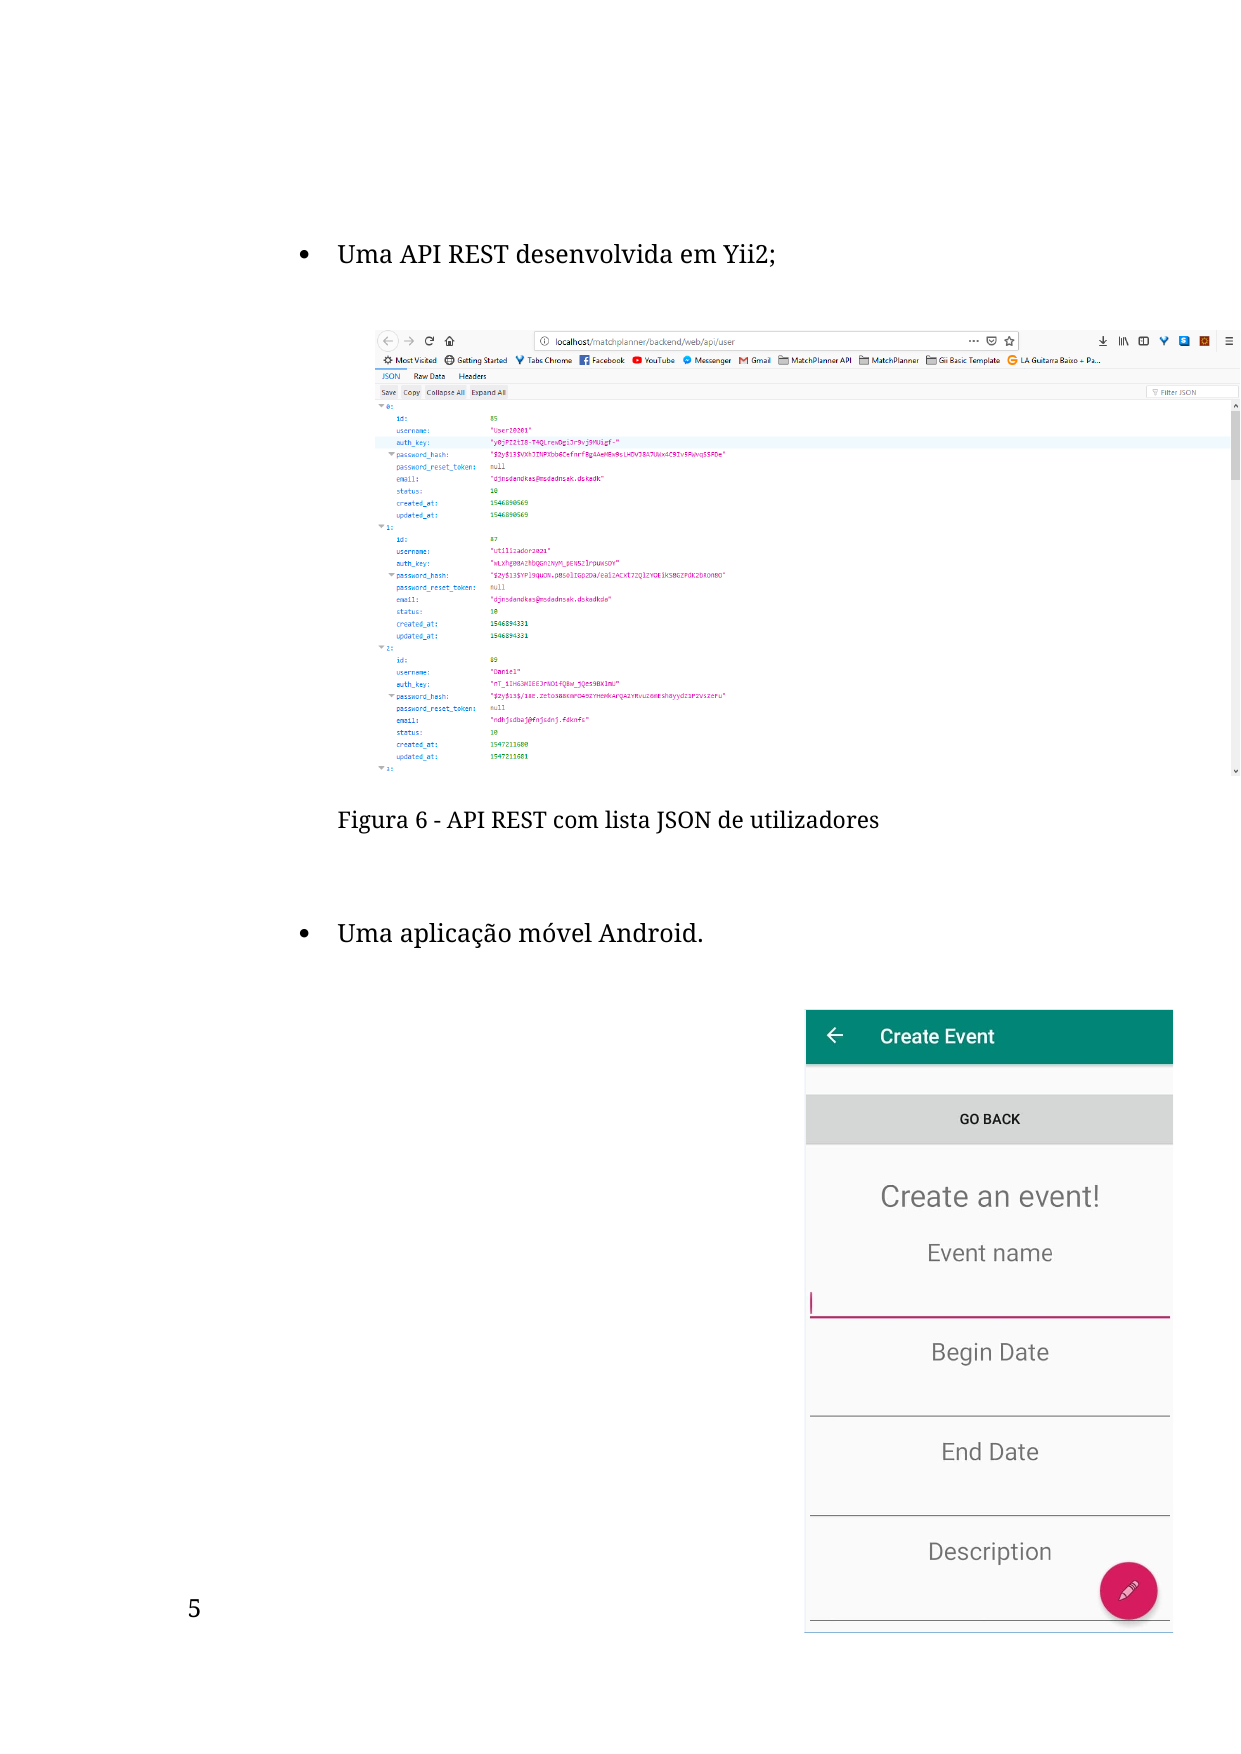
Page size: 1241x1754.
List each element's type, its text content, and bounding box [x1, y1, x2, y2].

list Uma aplicação móvel Android. [300, 916, 1053, 950]
picture [375, 330, 1241, 776]
text Figura 6 - API REST com lista JSON de utilizadores [187, 804, 1053, 835]
picture [804, 1009, 1174, 1633]
list Uma API REST desenvolvida em Yii2; [300, 236, 1053, 270]
